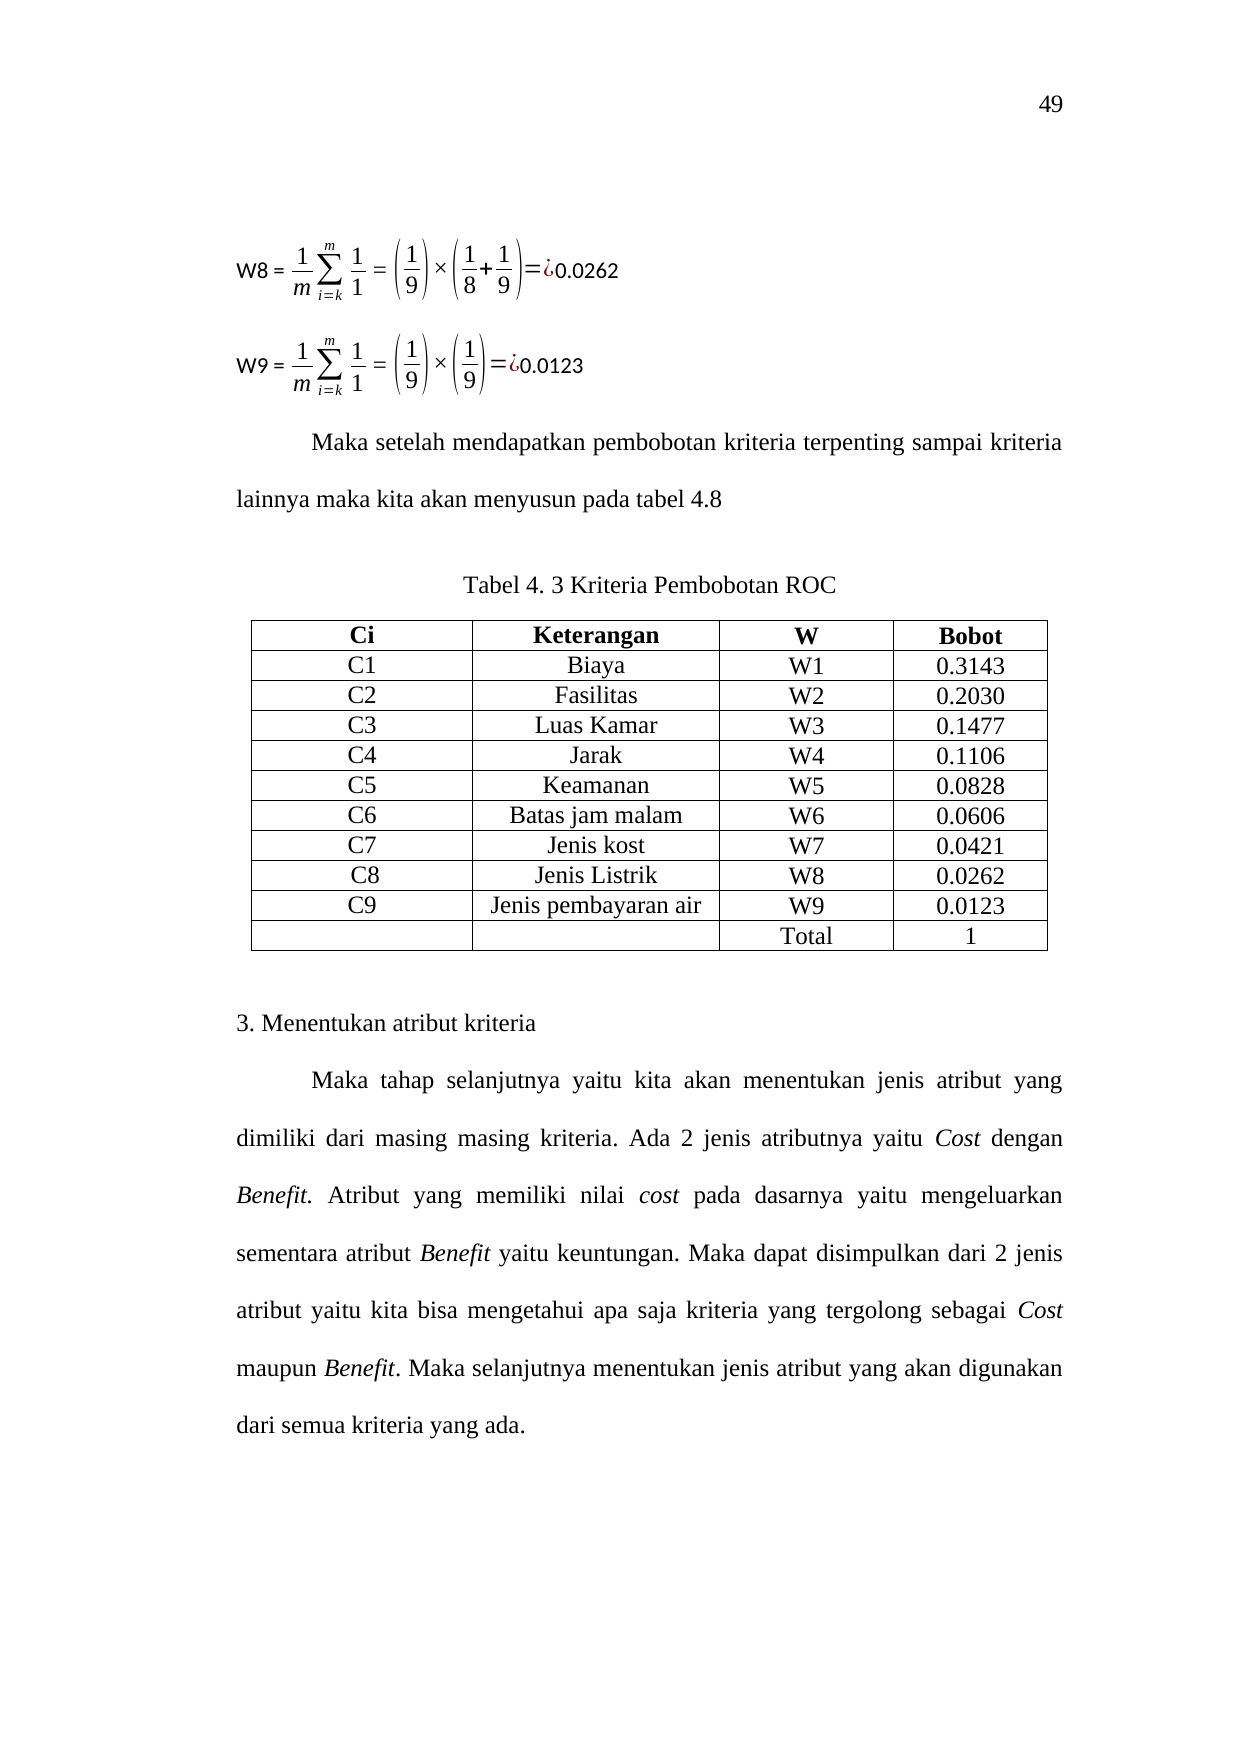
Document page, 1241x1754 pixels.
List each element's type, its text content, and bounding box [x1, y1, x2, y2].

table_cell C7 [252, 831, 472, 859]
table_cell 0.0606 [894, 801, 1047, 829]
text W8 = = 0.0262 [236, 236, 1063, 303]
text Maka tahap selanjutnya yaitu kita akan menentukan jenis atribut yang dimiliki dari masing masing kriteria. Ada 2 jenis atributnya yaitu Cost dengan Benefit. Atribut yang memiliki nilai cost pada dasarnya yaitu mengeluarkan sementara atribut Benefit yaitu keuntungan. Maka dapat disimpulkan dari 2 jenis atribut yaitu kita bisa mengetahui apa saja kriteria yang tergolong sebagai Cost maupun Benefit. Maka selanjutnya menentukan jenis atribut yang akan digunakan dari semua kriteria yang ada. [236, 1066, 1063, 1439]
table_cell Luas Kamar [473, 711, 719, 739]
table_header W [720, 621, 893, 649]
table_cell Jenis kost [473, 831, 719, 859]
table_cell Jenis pembayaran air [473, 891, 719, 919]
table_header Ci [252, 621, 472, 649]
table_cell Jenis Listrik [473, 861, 719, 889]
table_cell C2 [252, 681, 472, 709]
table_header Keterangan [473, 621, 719, 649]
table_cell C9 [252, 891, 472, 919]
table_cell C4 [252, 741, 472, 769]
table_cell C1 [252, 651, 472, 679]
table_cell [473, 921, 719, 949]
table_cell 0.0828 [894, 771, 1047, 799]
table_cell W6 [720, 801, 893, 829]
table_cell W5 [720, 771, 893, 799]
table_cell W8 [720, 861, 893, 889]
table_cell W7 [720, 831, 893, 859]
table_cell 0.0421 [894, 831, 1047, 859]
table_cell 0.1477 [894, 711, 1047, 739]
table_cell C6 [252, 801, 472, 829]
table_cell W1 [720, 651, 893, 679]
table_cell C5 [252, 771, 472, 799]
table_cell 0.2030 [894, 681, 1047, 709]
text W9 = = 0.0123 [236, 332, 1063, 399]
table_cell 0.3143 [894, 651, 1047, 679]
table_cell Keamanan [473, 771, 719, 799]
table_cell C3 [252, 711, 472, 739]
table_cell 0.0123 [894, 891, 1047, 919]
table_cell 0.0262 [894, 861, 1047, 889]
text Tabel 4. 3 Kriteria Pembobotan ROC [236, 570, 1063, 599]
table_header Bobot [894, 621, 1047, 649]
table_cell C8 [252, 861, 472, 889]
table_cell W4 [720, 741, 893, 769]
table_cell [252, 921, 472, 949]
table_cell Fasilitas [473, 681, 719, 709]
table_cell W9 [720, 891, 893, 919]
table_cell Total [720, 921, 893, 949]
table_cell W2 [720, 681, 893, 709]
text 3. Menentukan atribut kriteria [236, 1008, 1063, 1037]
table_cell Batas jam malam [473, 801, 719, 829]
text Maka setelah mendapatkan pembobotan kriteria terpenting sampai kriteria lainnya maka kita akan menyusun pada tabel 4.8 [236, 427, 1063, 513]
table_cell Jarak [473, 741, 719, 769]
table_cell W3 [720, 711, 893, 739]
table_cell Biaya [473, 651, 719, 679]
table_cell 1 [894, 921, 1047, 949]
table_cell 0.1106 [894, 741, 1047, 769]
